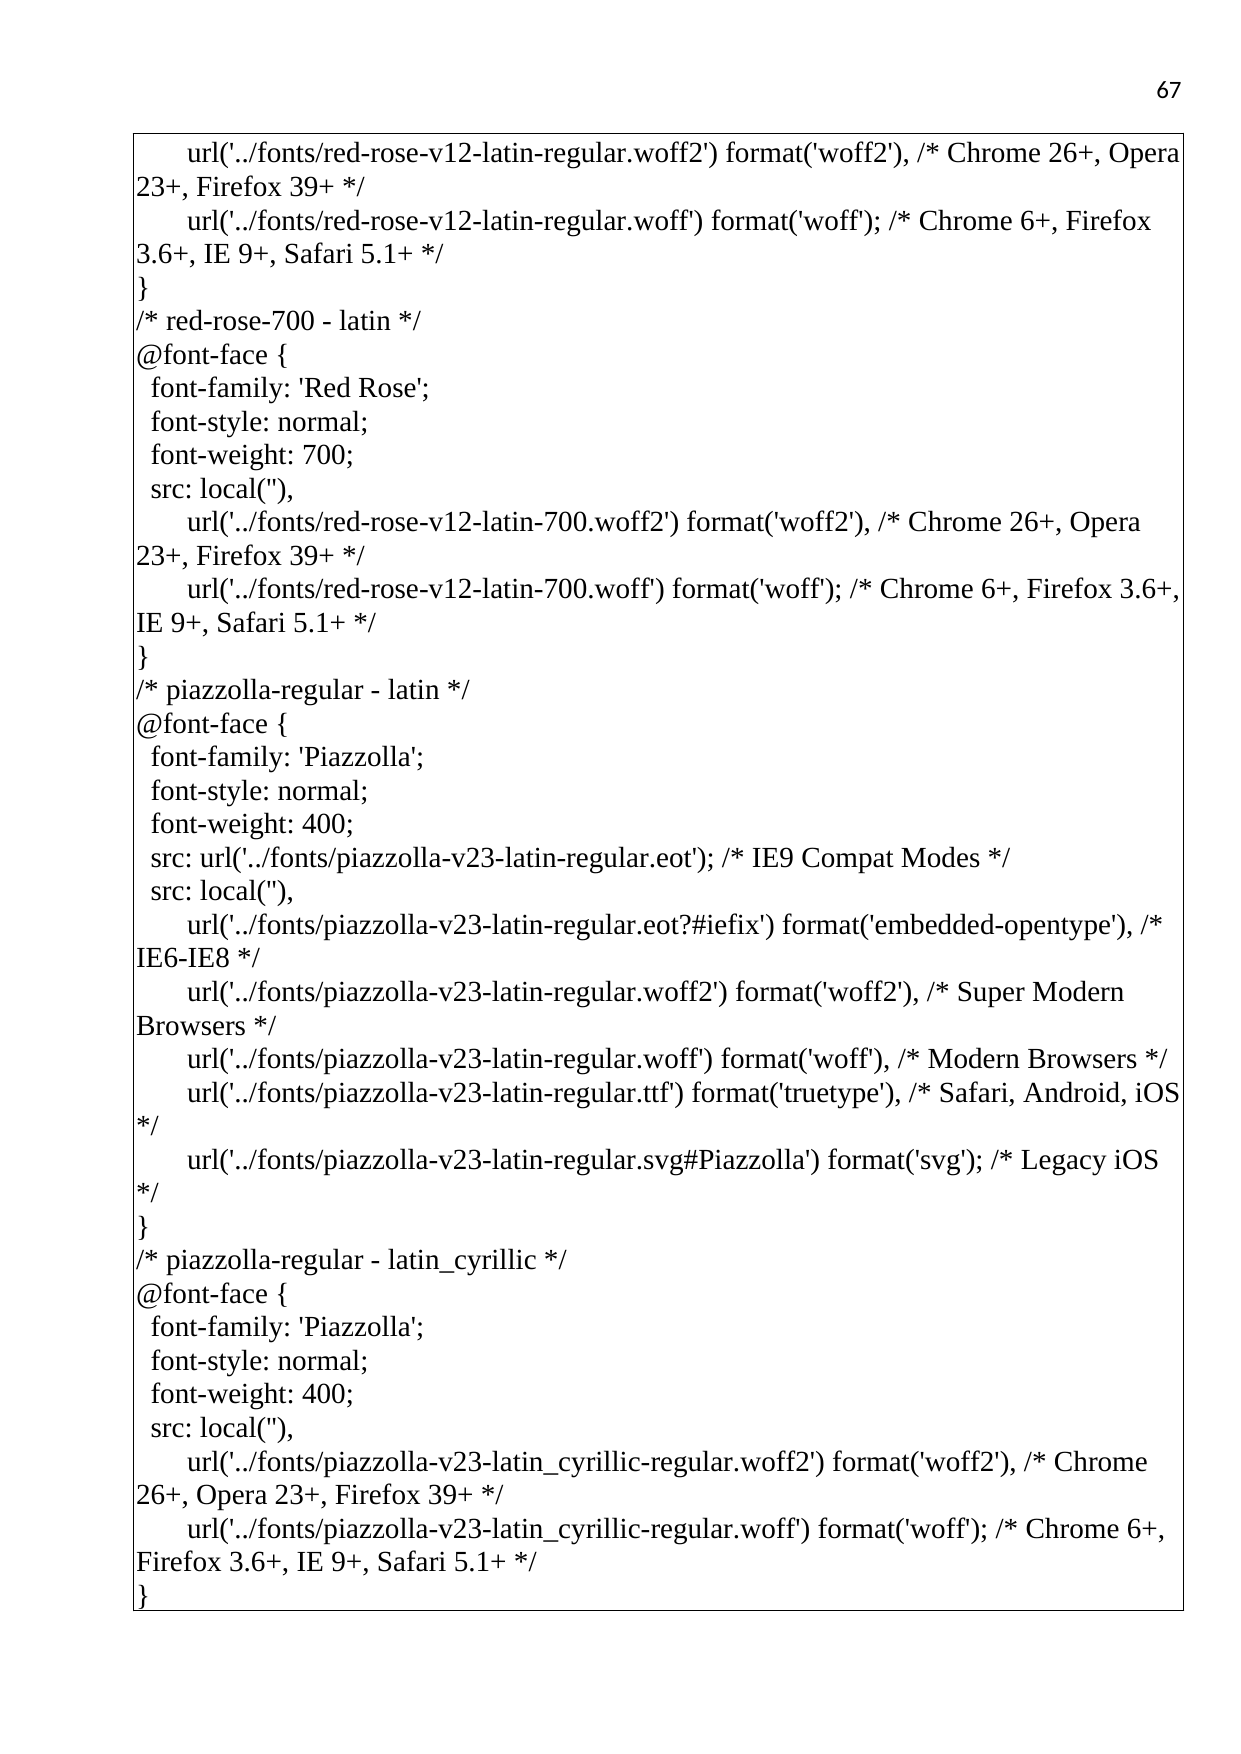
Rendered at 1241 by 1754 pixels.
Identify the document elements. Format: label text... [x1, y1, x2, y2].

text /* red-rose-700 - latin */ [136, 303, 1181, 337]
text url('../fonts/piazzolla-v23-latin-regular.svg#Piazzolla') format('svg'); /* Legacy iOS */ [136, 1142, 1181, 1209]
text src: local(''), [136, 873, 1181, 907]
text src: local(''), [136, 1410, 1181, 1444]
text font-style: normal; [136, 1343, 1181, 1377]
text url('../fonts/red-rose-v12-latin-regular.woff') format('woff'); /* Chrome 6+, Firefox 3.6+, IE 9+, Safari 5.1+ */ [136, 203, 1181, 270]
text font-weight: 400; [136, 1377, 1181, 1410]
text url('../fonts/piazzolla-v23-latin_cyrillic-regular.woff2') format('woff2'), /* Chrome 26+, Opera 23+, Firefox 39+ */ [136, 1444, 1181, 1511]
text @font-face { [136, 1276, 1181, 1309]
text font-weight: 700; [136, 437, 1181, 471]
text src: local(''), [136, 471, 1181, 504]
text url('../fonts/piazzolla-v23-latin_cyrillic-regular.woff') format('woff'); /* Chrome 6+, Firefox 3.6+, IE 9+, Safari 5.1+ */ [136, 1511, 1181, 1578]
text font-style: normal; [136, 404, 1181, 437]
text font-weight: 400; [136, 806, 1181, 840]
text /* piazzolla-regular - latin */ [136, 672, 1181, 706]
text url('../fonts/piazzolla-v23-latin-regular.eot?#iefix') format('embedded-opentype'), /* IE6-IE8 */ [136, 907, 1181, 974]
text @font-face { [136, 337, 1181, 370]
text /* piazzolla-regular - latin_cyrillic */ [136, 1242, 1181, 1276]
text } [136, 270, 1181, 303]
text url('../fonts/piazzolla-v23-latin-regular.ttf') format('truetype'), /* Safari, Android, iOS */ [136, 1075, 1181, 1142]
text font-family: 'Piazzolla'; [136, 1309, 1181, 1343]
text } [136, 1578, 1181, 1610]
text url('../fonts/piazzolla-v23-latin-regular.woff2') format('woff2'), /* Super Modern Browsers */ [136, 974, 1181, 1041]
text font-style: normal; [136, 773, 1181, 806]
text font-family: 'Red Rose'; [136, 370, 1181, 404]
text url('../fonts/piazzolla-v23-latin-regular.woff') format('woff'), /* Modern Browsers */ [136, 1041, 1181, 1075]
text url('../fonts/red-rose-v12-latin-700.woff2') format('woff2'), /* Chrome 26+, Opera 23+, Firefox 39+ */ [136, 504, 1181, 572]
text } [136, 639, 1181, 672]
text url('../fonts/red-rose-v12-latin-regular.woff2') format('woff2'), /* Chrome 26+, Opera 23+, Firefox 39+ */ [134, 134, 1183, 203]
text @font-face { [136, 706, 1181, 739]
text src: url('../fonts/piazzolla-v23-latin-regular.eot'); /* IE9 Compat Modes */ [136, 840, 1181, 873]
text font-family: 'Piazzolla'; [136, 739, 1181, 773]
text url('../fonts/red-rose-v12-latin-700.woff') format('woff'); /* Chrome 6+, Firefox 3.6+, IE 9+, Safari 5.1+ */ [136, 572, 1181, 639]
text } [136, 1209, 1181, 1242]
